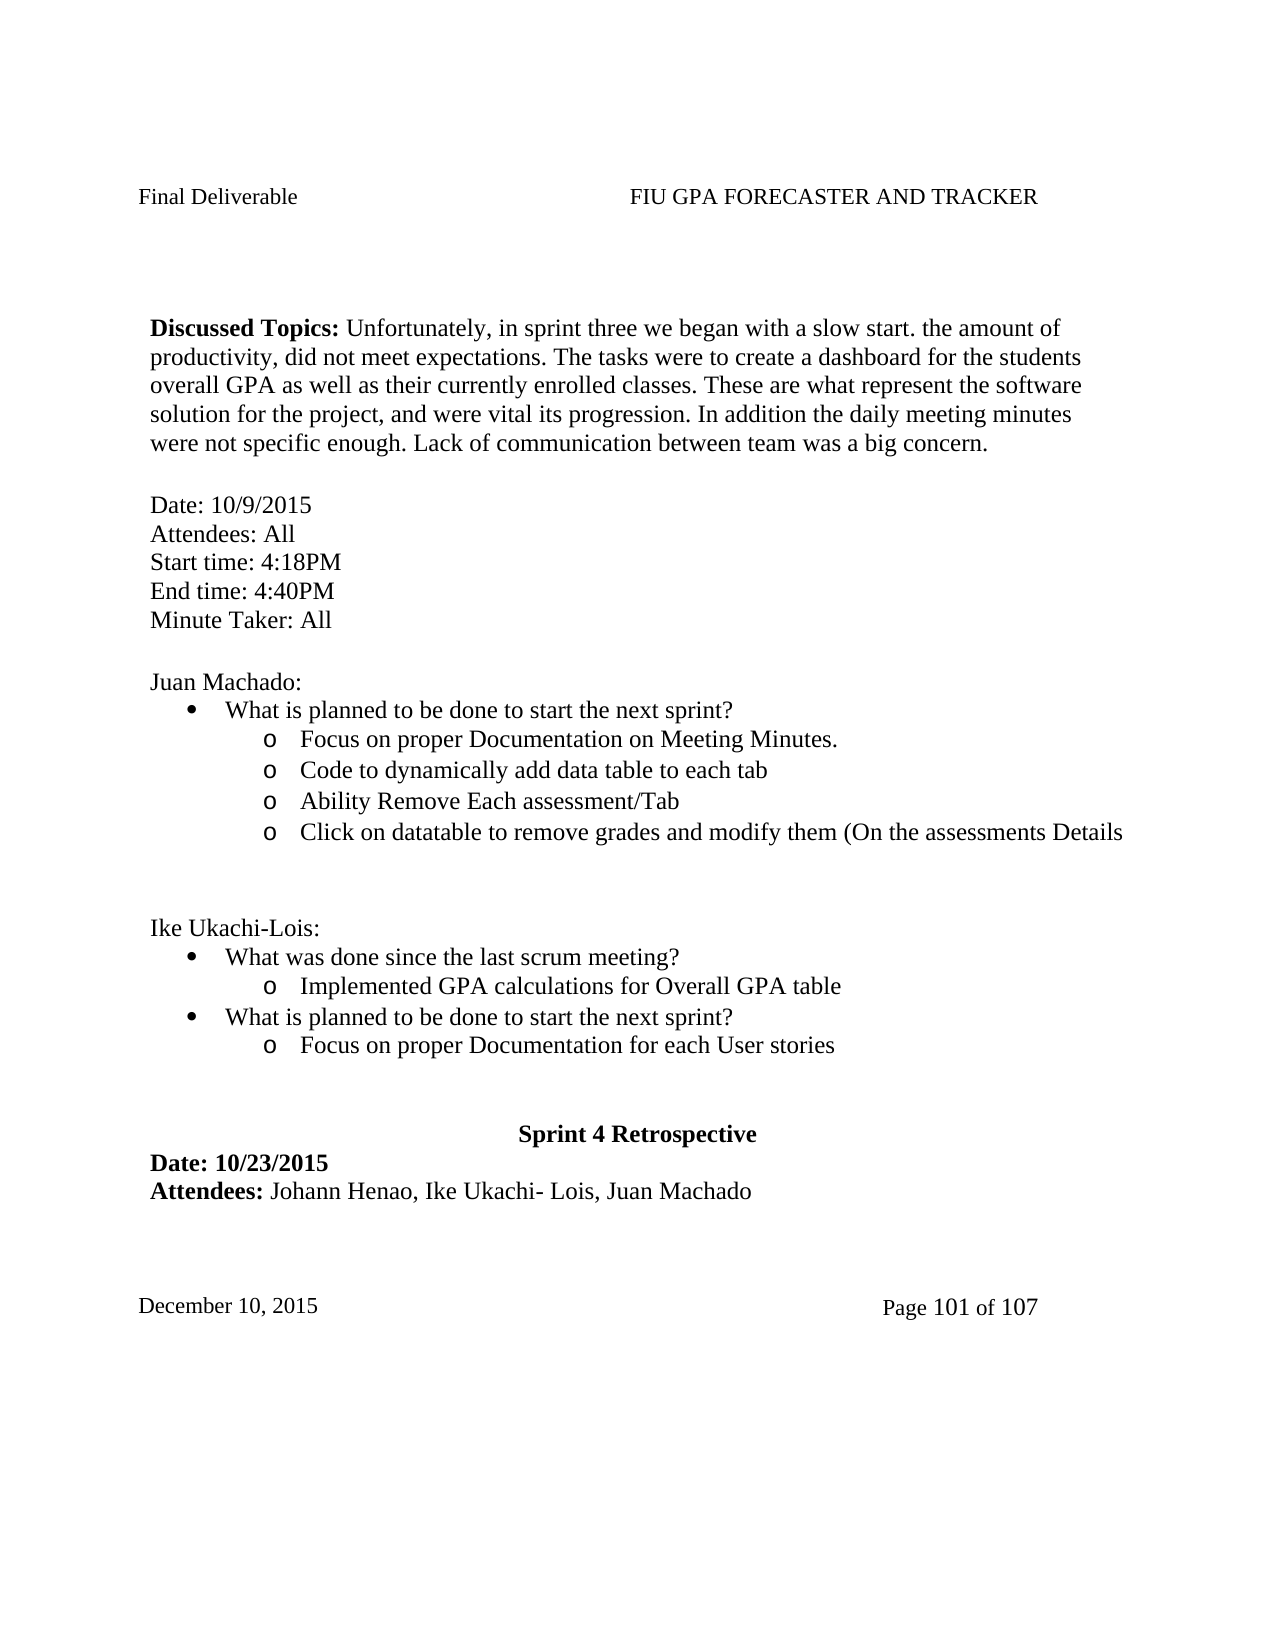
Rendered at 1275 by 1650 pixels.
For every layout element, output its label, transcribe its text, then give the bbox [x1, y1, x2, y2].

text Juan Machado: [150, 667, 1125, 695]
list Code to dynamically add data table to each tab [262, 755, 1125, 786]
list Click on datatable to remove grades and modify them (On the assessments Details [262, 817, 1125, 847]
text Date: 10/9/2015 [150, 490, 1125, 519]
text Attendees: All [150, 519, 1125, 547]
text Ike Ukachi-Lois: [150, 913, 1125, 942]
list Implemented GPA calculations for Overall GPA table [262, 971, 1125, 1002]
text Start time: 4:18PM [150, 547, 1125, 576]
text Sprint 4 Retrospective [150, 1119, 1125, 1148]
text Discussed Topics: Unfortunately, in sprint three we began with a slow start. the amount of productivity, did not meet expectations. The tasks were to create a dashboard for the students overall GPA as well as their currently enrolled classes. These are what represent the software solution for the project, and were vital its progression. In addition the daily meeting minutes were not specific enough. Lack of communication between team was a big concern. [150, 313, 1125, 457]
list What was done since the last scrum meeting? [187, 942, 1125, 971]
list Focus on proper Documentation for each User stories [262, 1031, 1125, 1061]
list Ability Remove Each assessment/Tab [262, 786, 1125, 817]
text End time: 4:40PM [150, 576, 1125, 605]
list Focus on proper Documentation on Meeting Minutes. [262, 724, 1125, 755]
list What is planned to be done to start the next sprint? [187, 1002, 1125, 1031]
list What is planned to be done to start the next sprint? [187, 695, 1125, 724]
text Date: 10/23/2015 [150, 1148, 1125, 1176]
text Attendees: Johann Henao, Ike Ukachi- Lois, Juan Machado [150, 1176, 1125, 1205]
text Minute Taker: All [150, 605, 1125, 634]
